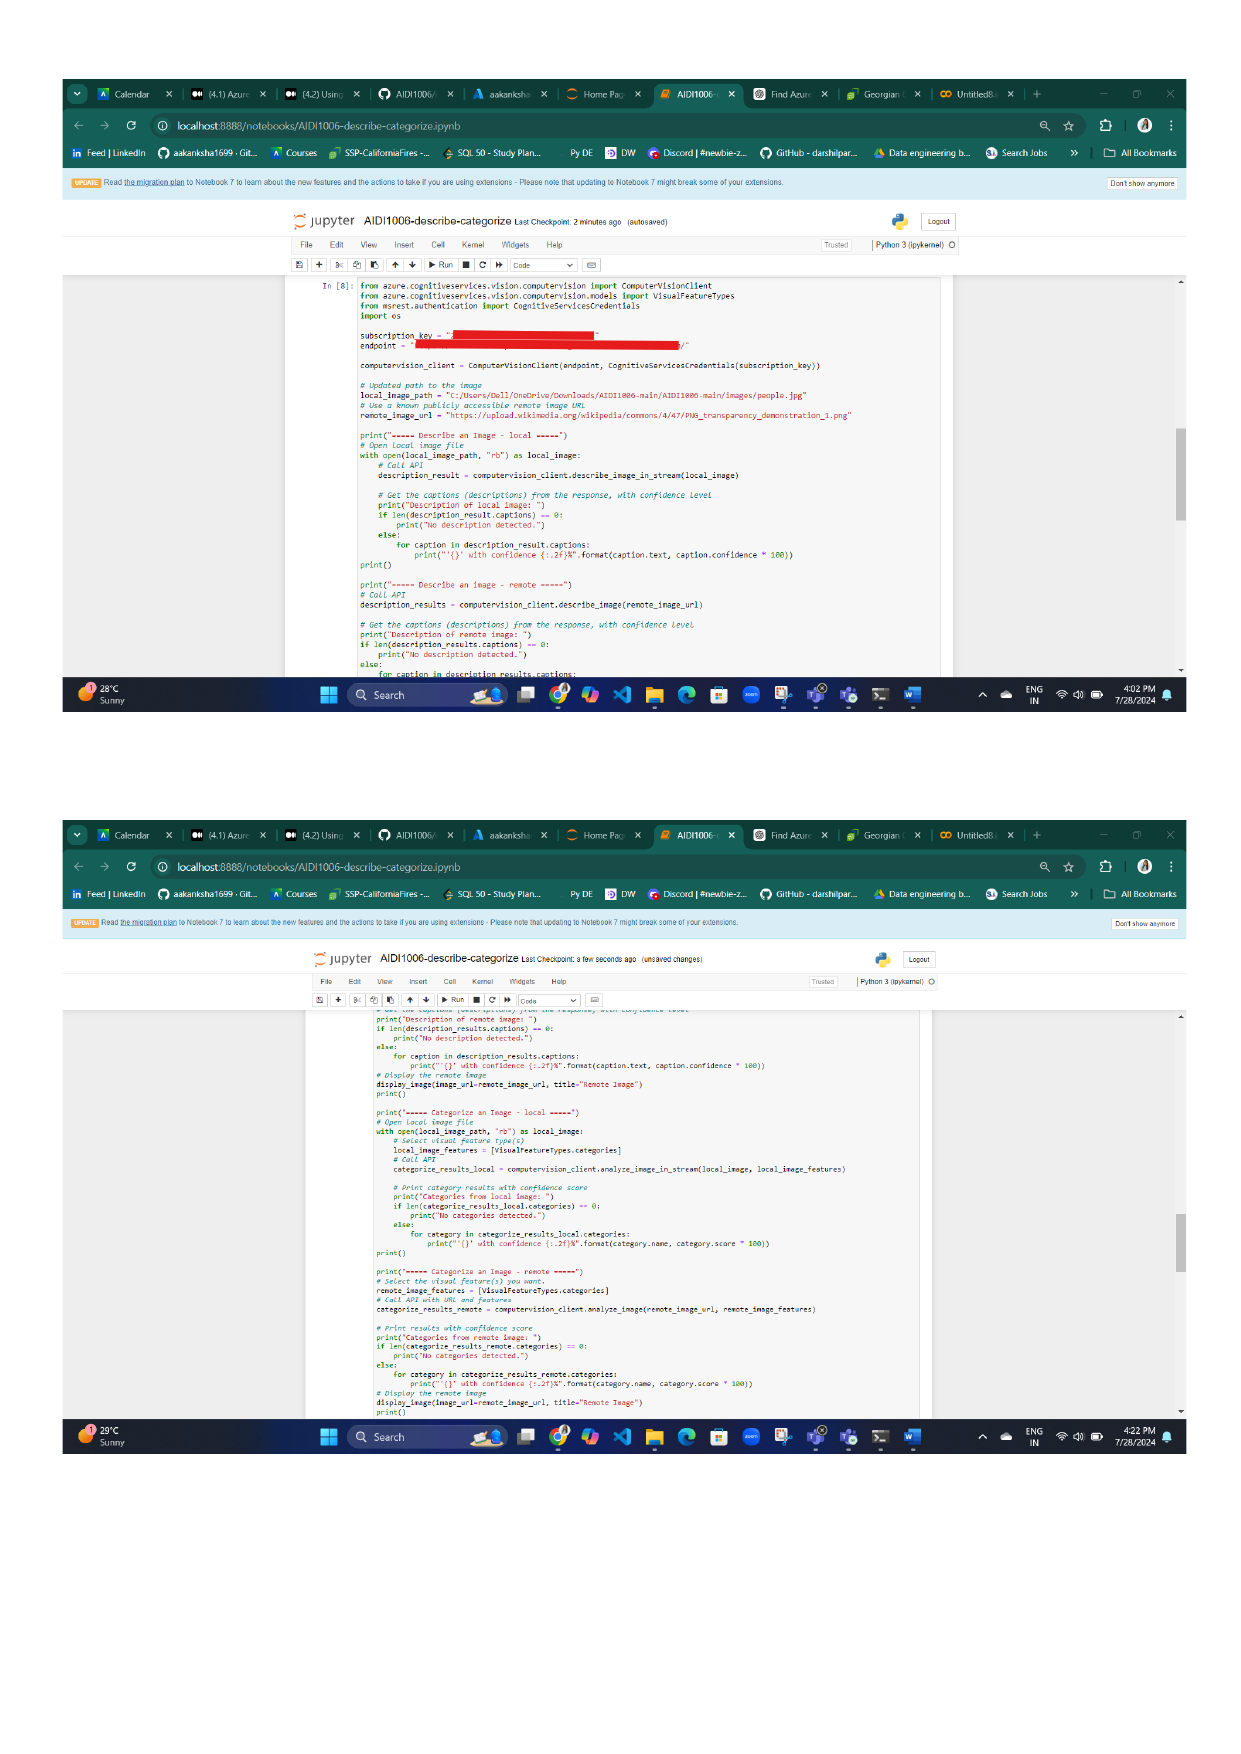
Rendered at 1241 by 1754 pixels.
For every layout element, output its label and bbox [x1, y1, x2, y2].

picture [62, 820, 1187, 1454]
picture [62, 79, 1187, 712]
